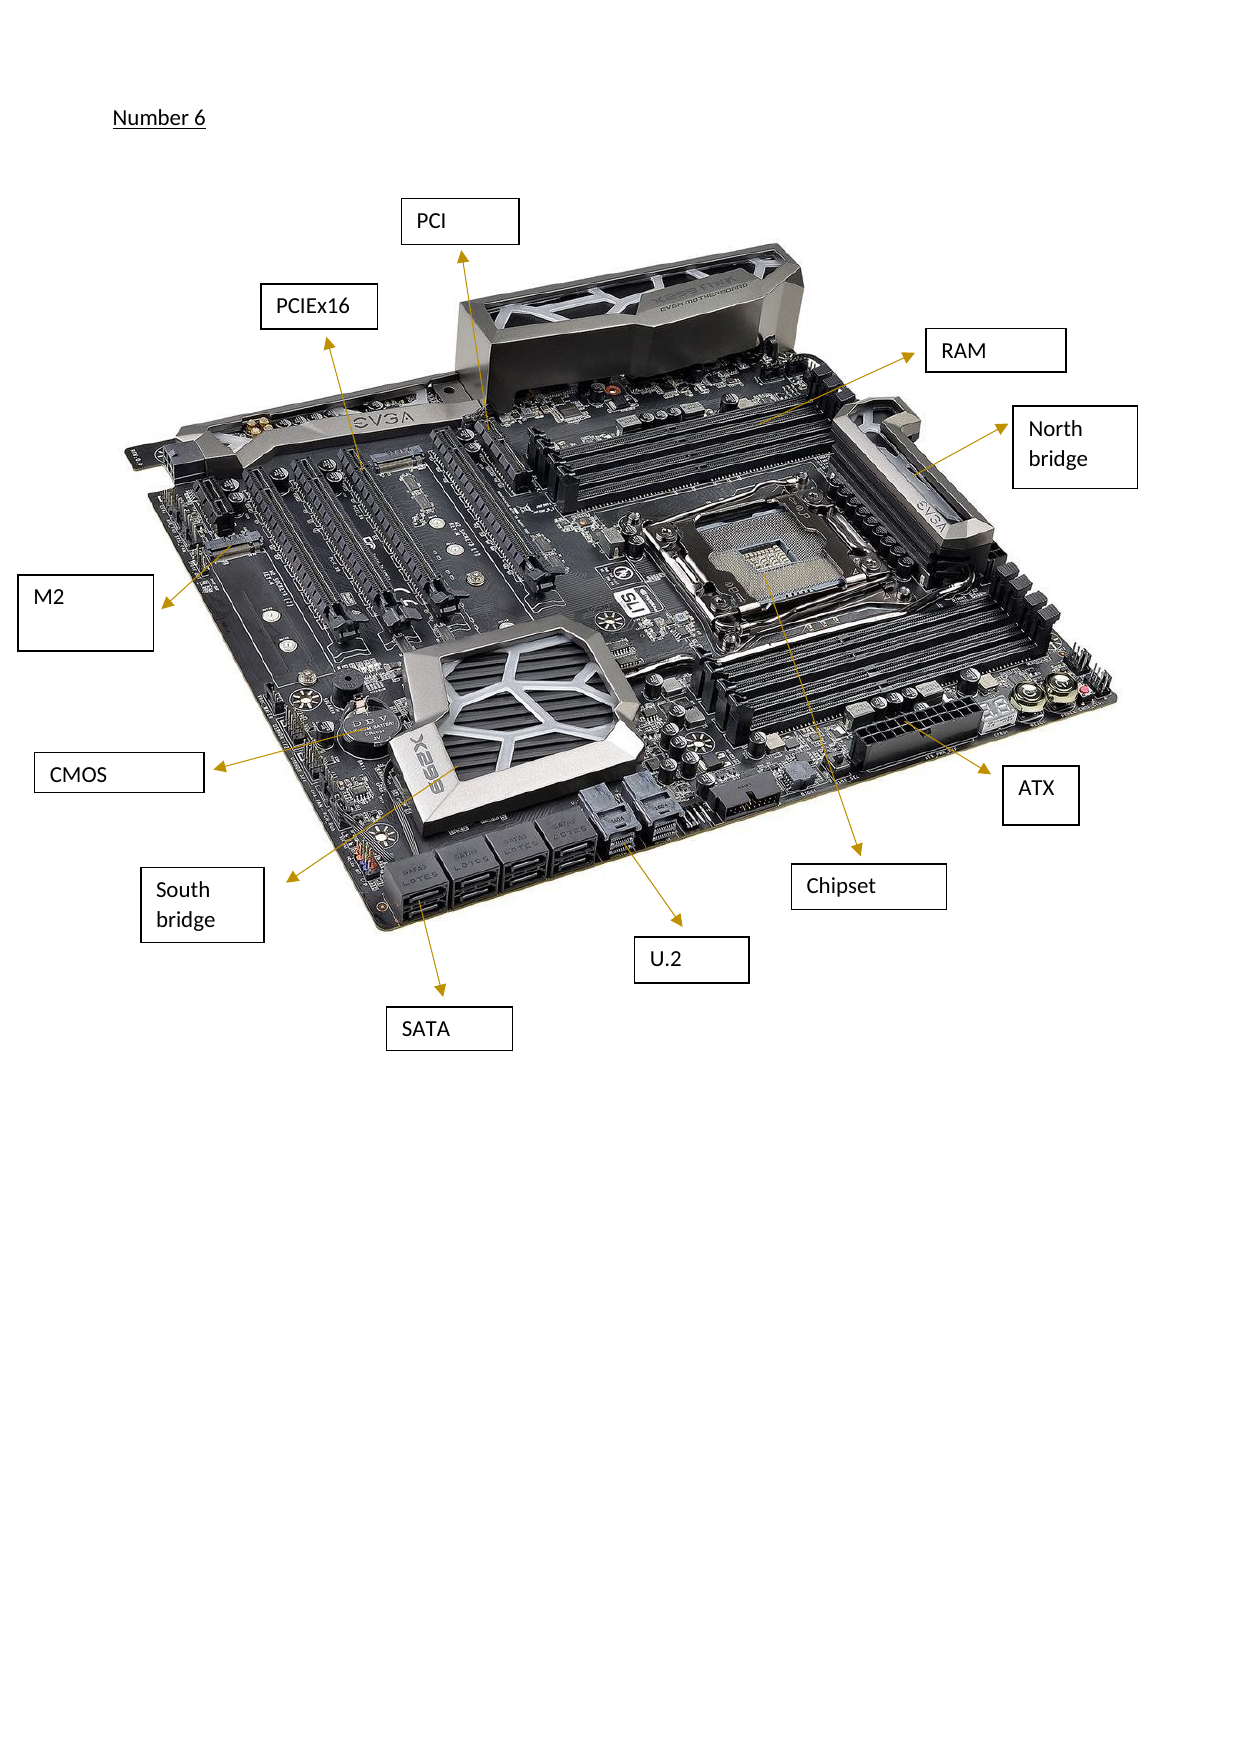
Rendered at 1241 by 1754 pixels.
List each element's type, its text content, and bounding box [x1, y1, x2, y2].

text Number 6 [112, 103, 1128, 131]
picture [112, 224, 1128, 951]
